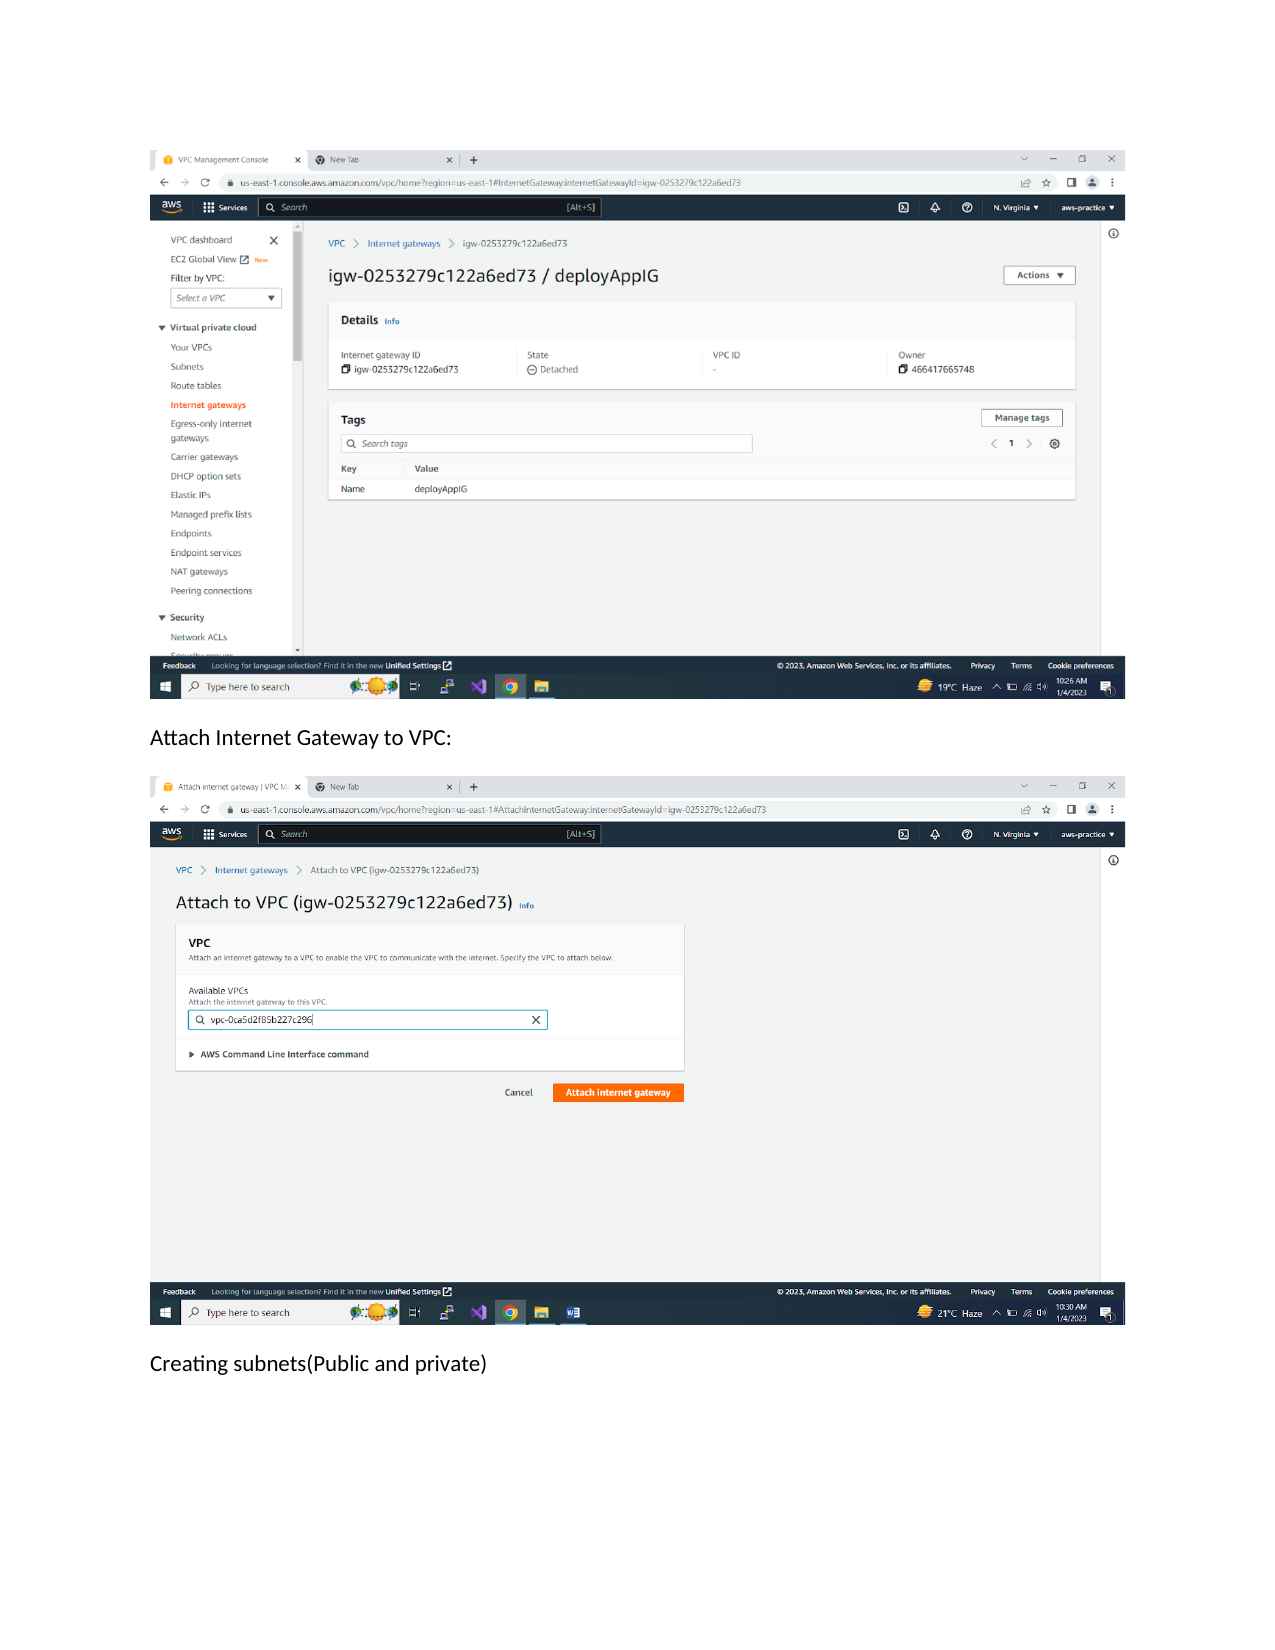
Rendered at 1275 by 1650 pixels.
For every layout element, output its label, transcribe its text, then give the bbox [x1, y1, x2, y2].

picture [150, 150, 1125, 699]
text Attach Internet Gateway to VPC: [150, 723, 1125, 751]
text Creating subnets(Public and private) [150, 1349, 1125, 1377]
picture [150, 776, 1125, 1325]
